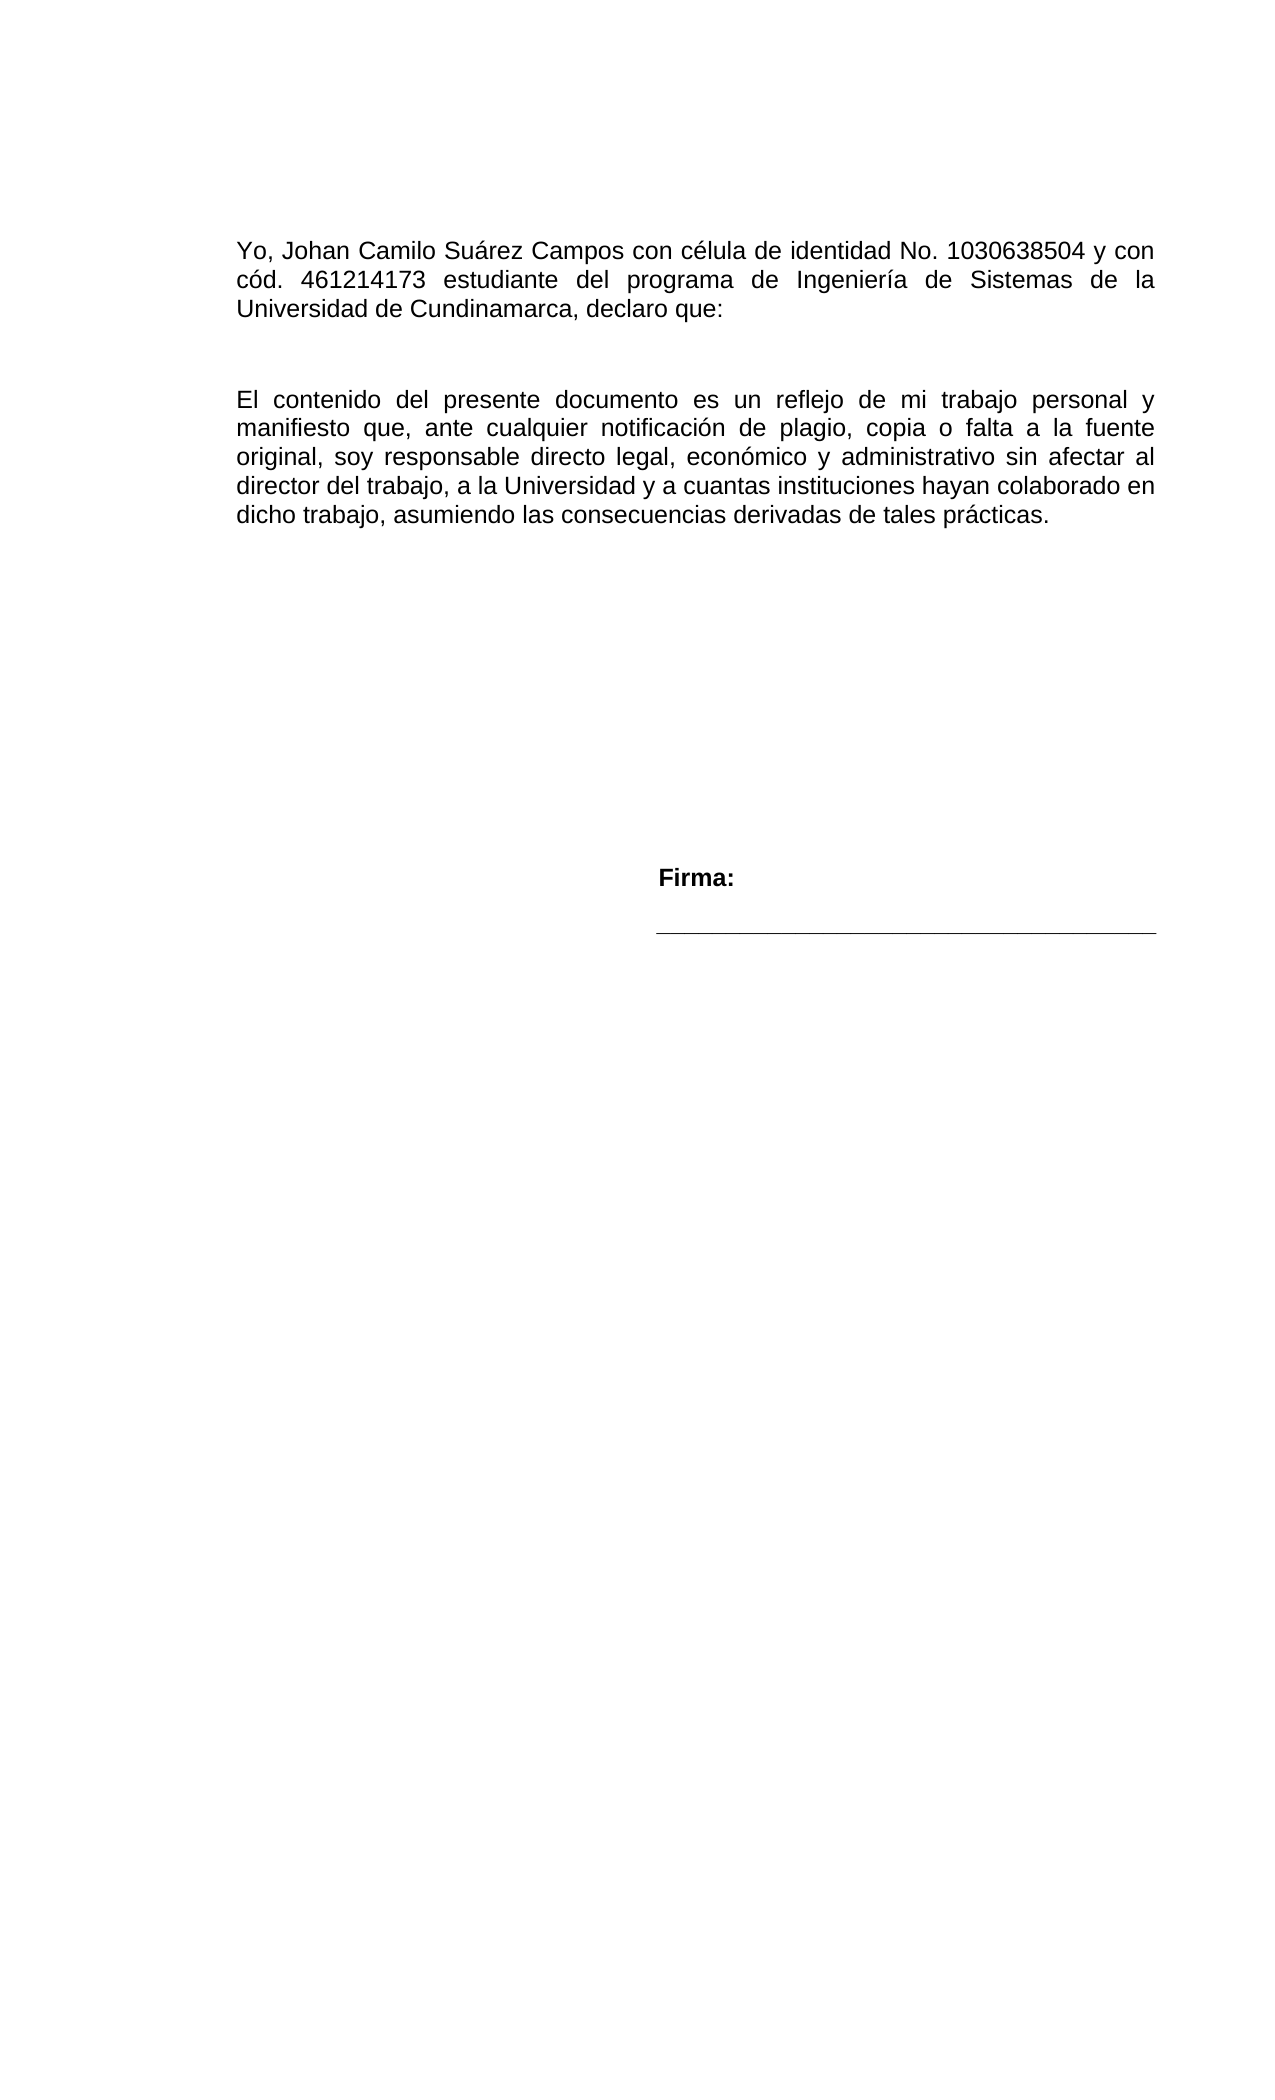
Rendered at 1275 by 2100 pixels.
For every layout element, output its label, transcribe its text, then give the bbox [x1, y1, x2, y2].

text ____________________________________ [236, 908, 1157, 937]
text Firma: [236, 863, 1157, 892]
text El contenido del presente documento es un reflejo de mi trabajo personal y manifiesto que, ante cualquier notificación de plagio, copia o falta a la fuente original, soy responsable directo legal, económico y administrativo sin afectar al director del trabajo, a la Universidad y a cuantas instituciones hayan colaborado en dicho trabajo, asumiendo las consecuencias derivadas de tales prácticas. [236, 384, 1157, 528]
text Yo, Johan Camilo Suárez Campos con célula de identidad No. 1030638504 y con cód. 461214173 estudiante del programa de Ingeniería de Sistemas de la Universidad de Cundinamarca, declaro que: [236, 236, 1157, 322]
